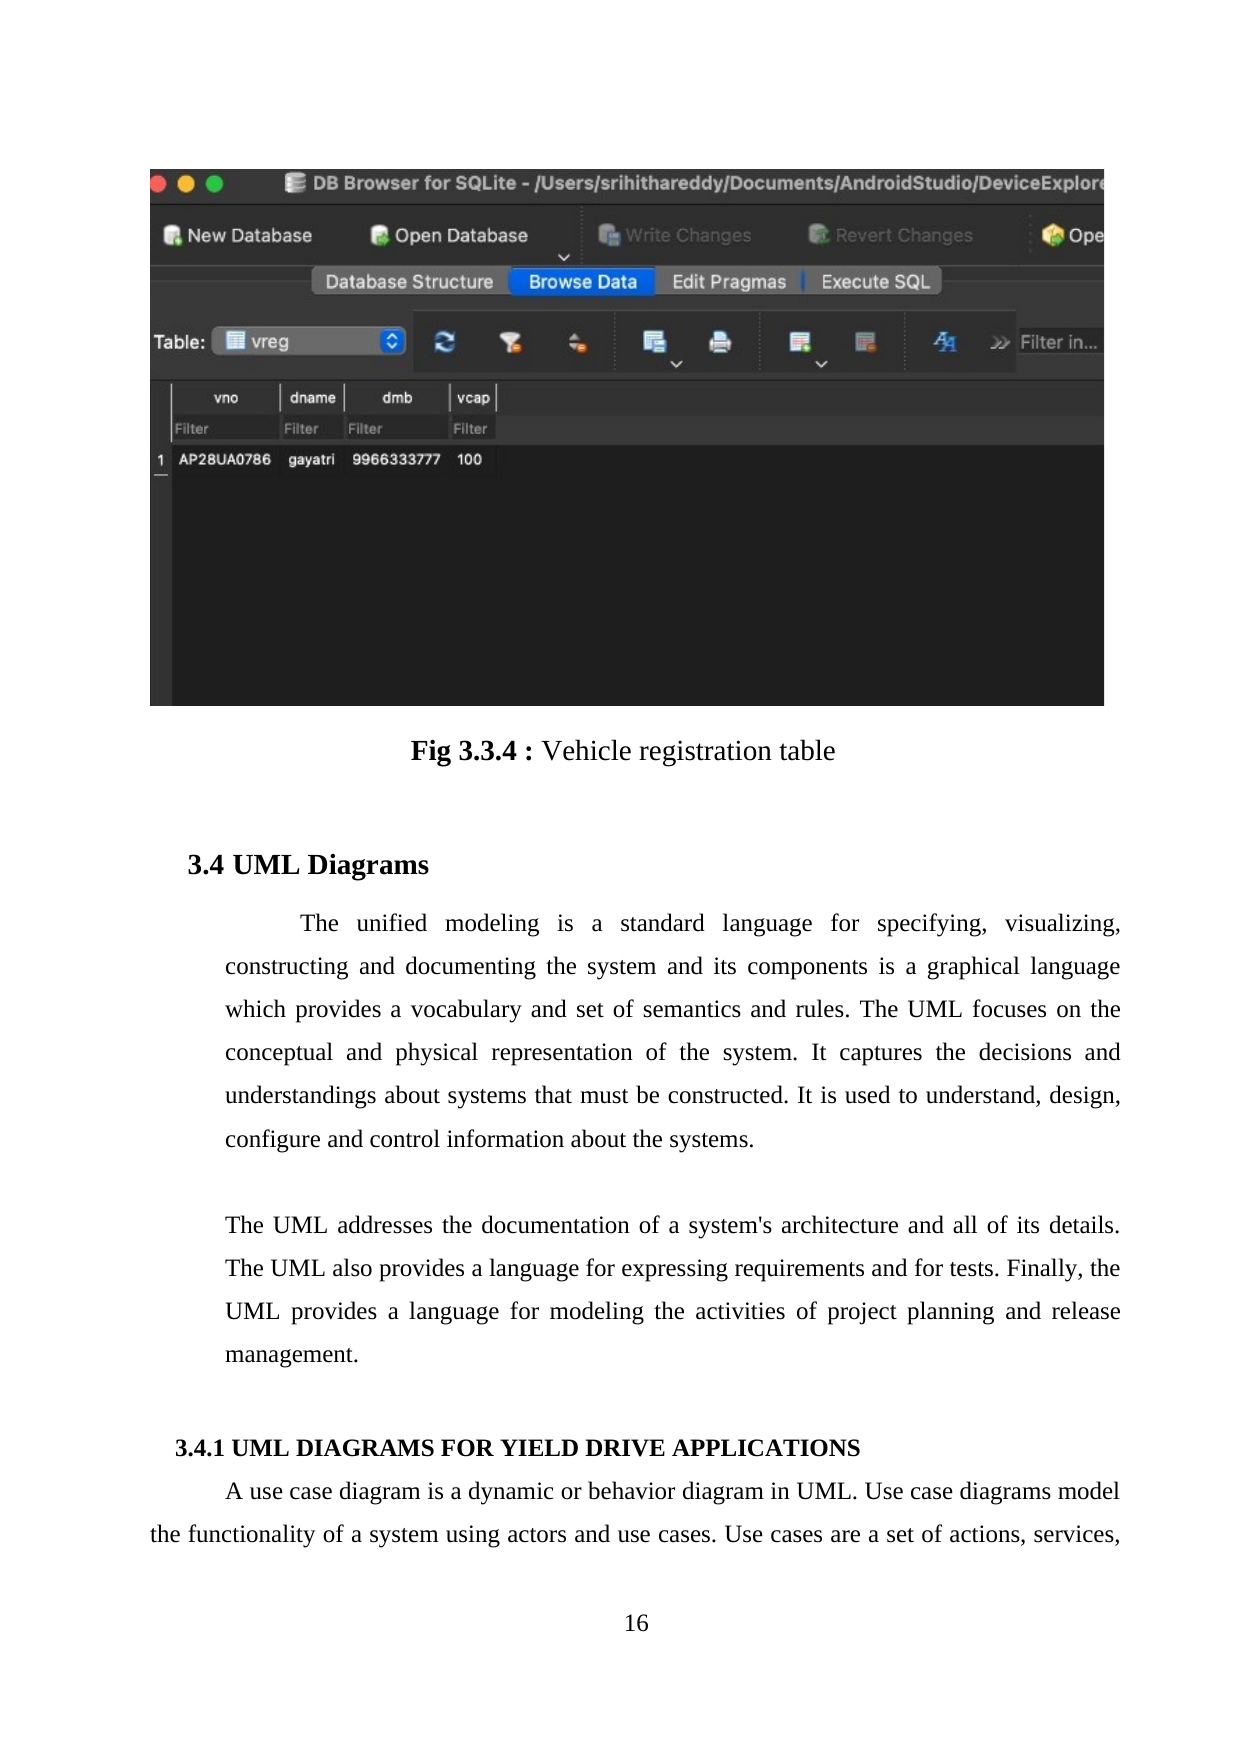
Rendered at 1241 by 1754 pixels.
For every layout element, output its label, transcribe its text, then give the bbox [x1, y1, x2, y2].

text The unified modeling is a standard language for specifying, visualizing, constructing and documenting the system and its components is a graphical language which provides a vocabulary and set of semantics and rules. The UML focuses on the conceptual and physical representation of the system. It captures the decisions and understandings about systems that must be constructed. It is used to understand, design, configure and control information about the systems. [225, 908, 1122, 1152]
list UML Diagrams [187, 847, 1096, 881]
text Fig 3.3.4 : Vehicle registration table [150, 733, 1096, 767]
text The UML addresses the documentation of a system's architecture and all of its details. The UML also provides a language for expressing requirements and for tests. Finally, the UML provides a language for modeling the activities of project planning and release management. [225, 1210, 1122, 1368]
text 3.4.1 UML DIAGRAMS FOR YIELD DRIVE APPLICATIONS [150, 1433, 1122, 1462]
picture [150, 169, 1105, 706]
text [150, 1476, 1122, 1548]
